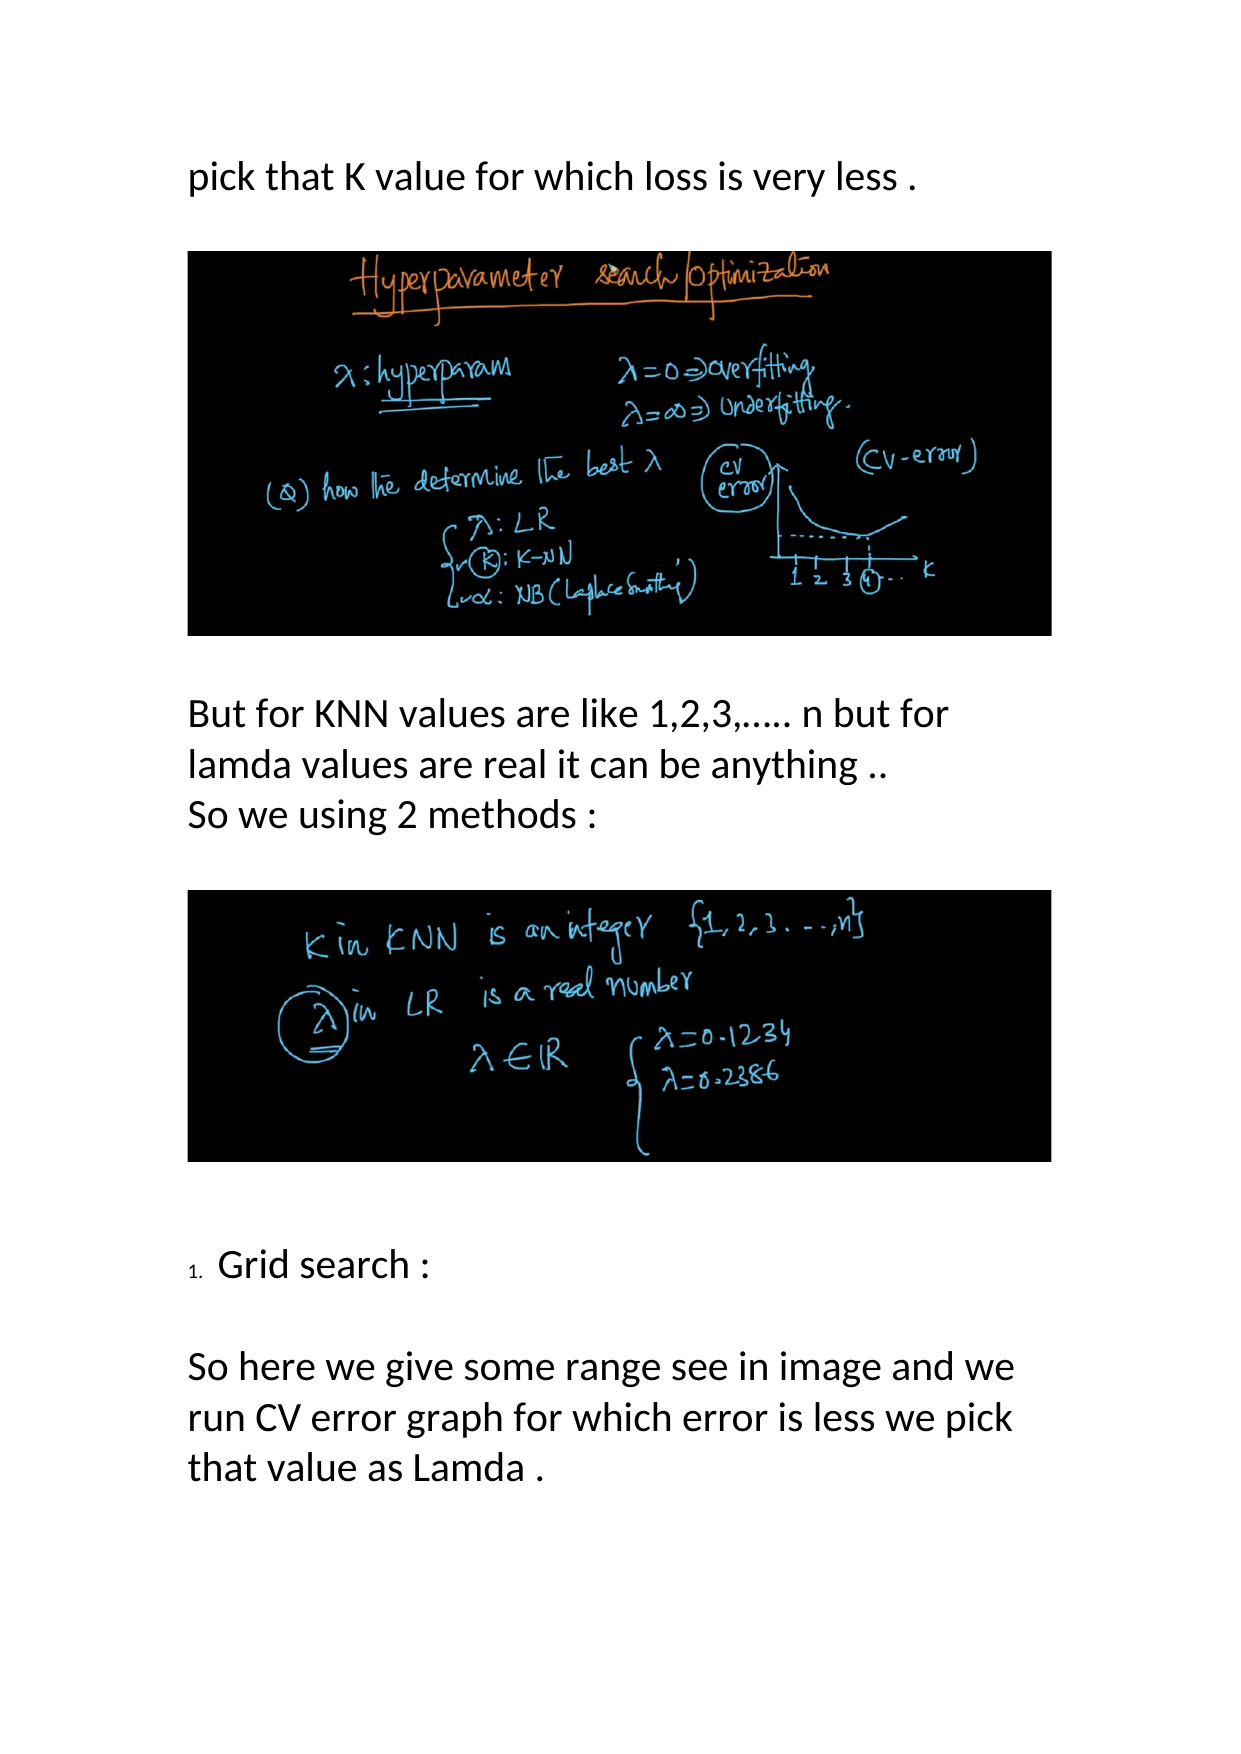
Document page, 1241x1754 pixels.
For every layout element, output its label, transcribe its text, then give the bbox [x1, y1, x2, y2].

text So we using 2 methods : [187, 788, 1053, 839]
list So here we give some range see in image and we run CV error graph for which error is less we pick that value as Lamda . [187, 1340, 1053, 1492]
text But for KNN values are like 1,2,3,….. n but for lamda values are real it can be anything .. [187, 687, 1053, 788]
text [187, 150, 1053, 201]
list Grid search : [187, 1238, 1053, 1289]
picture [187, 890, 1052, 1162]
picture [187, 251, 1052, 636]
